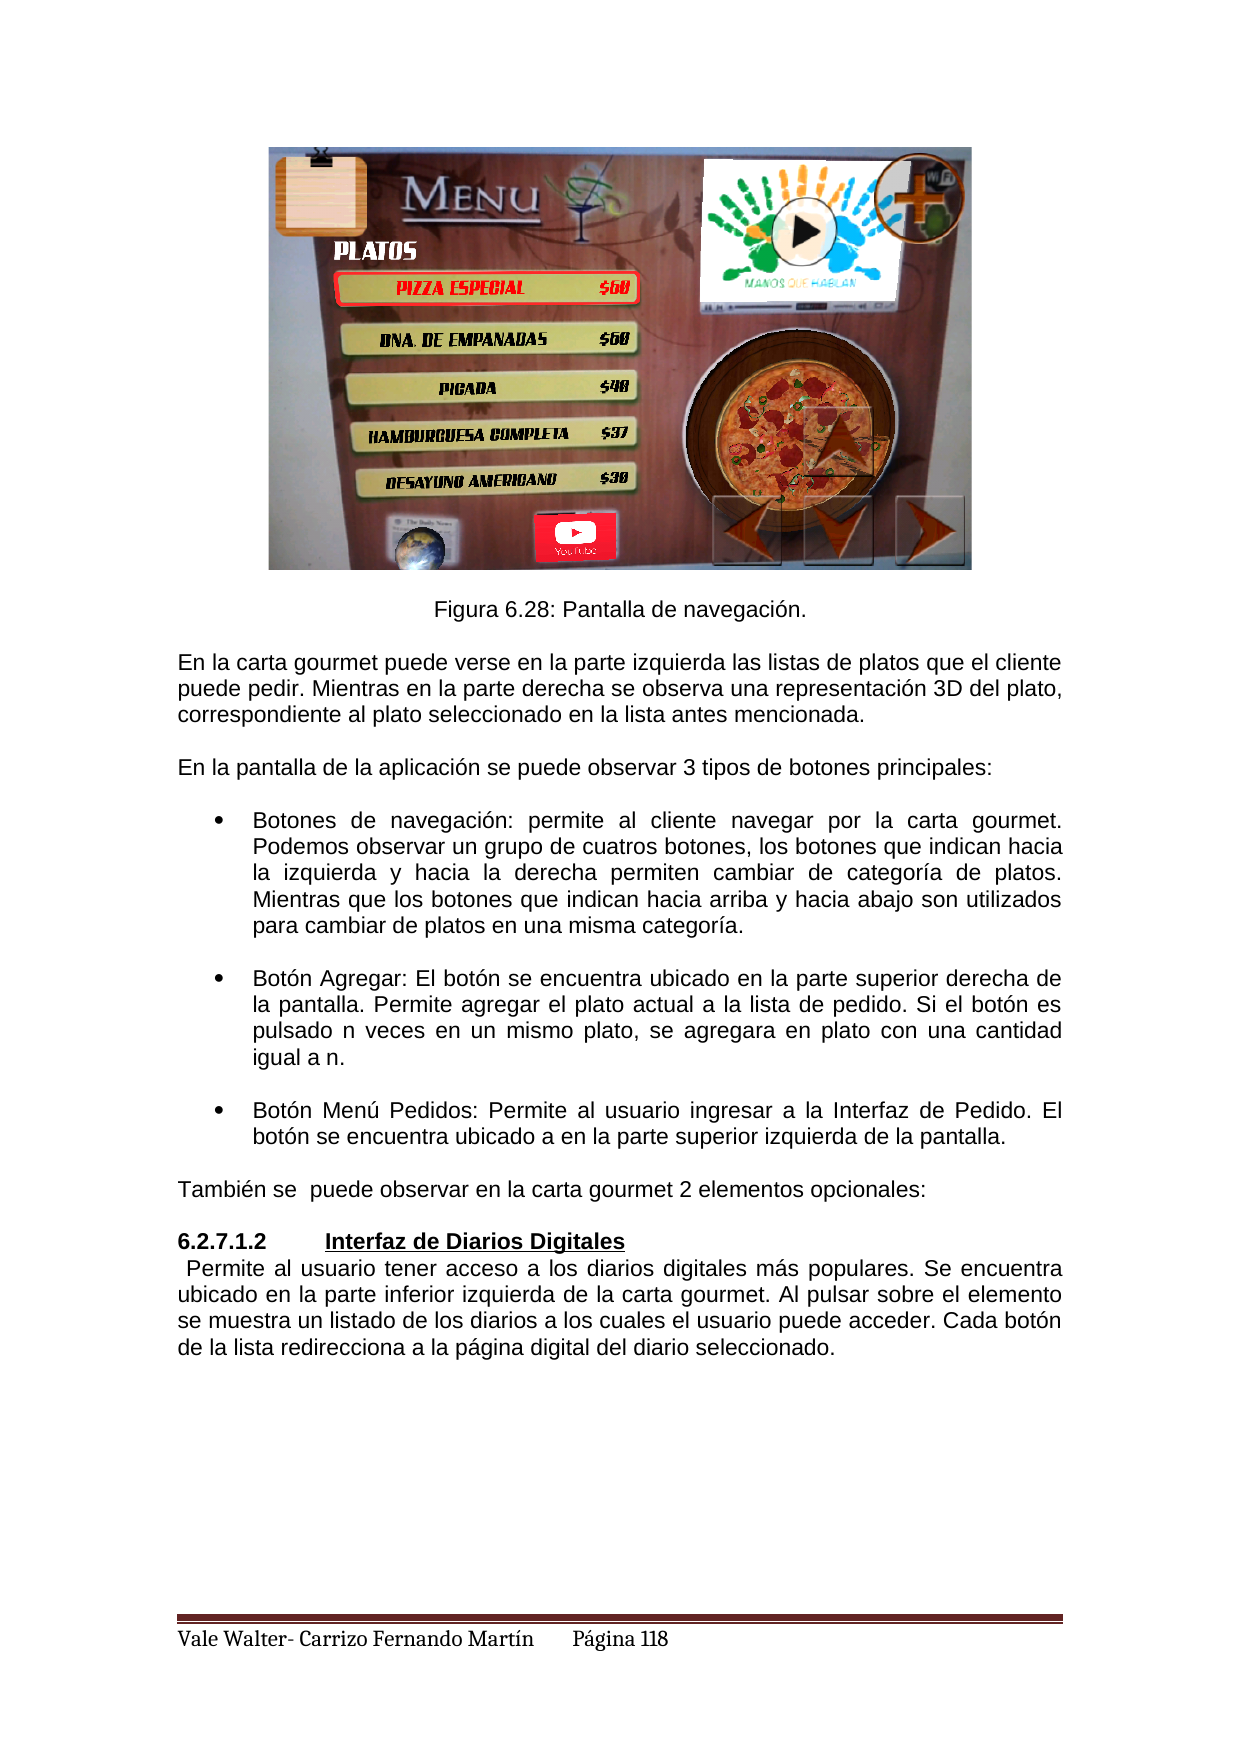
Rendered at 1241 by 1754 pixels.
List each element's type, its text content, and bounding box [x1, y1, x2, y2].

text Permite al usuario tener acceso a los diarios digitales más populares. Se encuentra ubicado en la parte inferior izquierda de la carta gourmet. Al pulsar sobre el elemento se muestra un listado de los diarios a los cuales el usuario puede acceder. Cada botón de la lista redirecciona a la página digital del diario seleccionado. [177, 1255, 1063, 1360]
list Botón Menú Pedidos: Permite al usuario ingresar a la Interfaz de Pedido. El botón se encuentra ubicado a en la parte superior izquierda de la pantalla. [215, 1097, 1063, 1149]
text Figura 6.28: Pantalla de navegación. [177, 596, 1063, 622]
text También se puede observar en la carta gourmet 2 elementos opcionales: [177, 1176, 1063, 1202]
list Interfaz de Diarios Digitales [177, 1228, 1063, 1255]
list Botones de navegación: permite al cliente navegar por la carta gourmet. Podemos observar un grupo de cuatros botones, los botones que indican hacia la izquierda y hacia la derecha permiten cambiar de categoría de platos. Mientras que los botones que indican hacia arriba y hacia abajo son utilizados para cambiar de platos en una misma categoría. [215, 807, 1063, 938]
picture [268, 147, 972, 570]
text En la carta gourmet puede verse en la parte izquierda las listas de platos que el cliente puede pedir. Mientras en la parte derecha se observa una representación 3D del plato, correspondiente al plato seleccionado en la lista antes mencionada. [177, 648, 1063, 728]
text En la pantalla de la aplicación se puede observar 3 tipos de botones principales: [177, 754, 1063, 780]
list Botón Agregar: El botón se encuentra ubicado en la parte superior derecha de la pantalla. Permite agregar el plato actual a la lista de pedido. Si el botón es pulsado n veces en un mismo plato, se agregara en plato con una cantidad igual a n. [215, 965, 1063, 1070]
